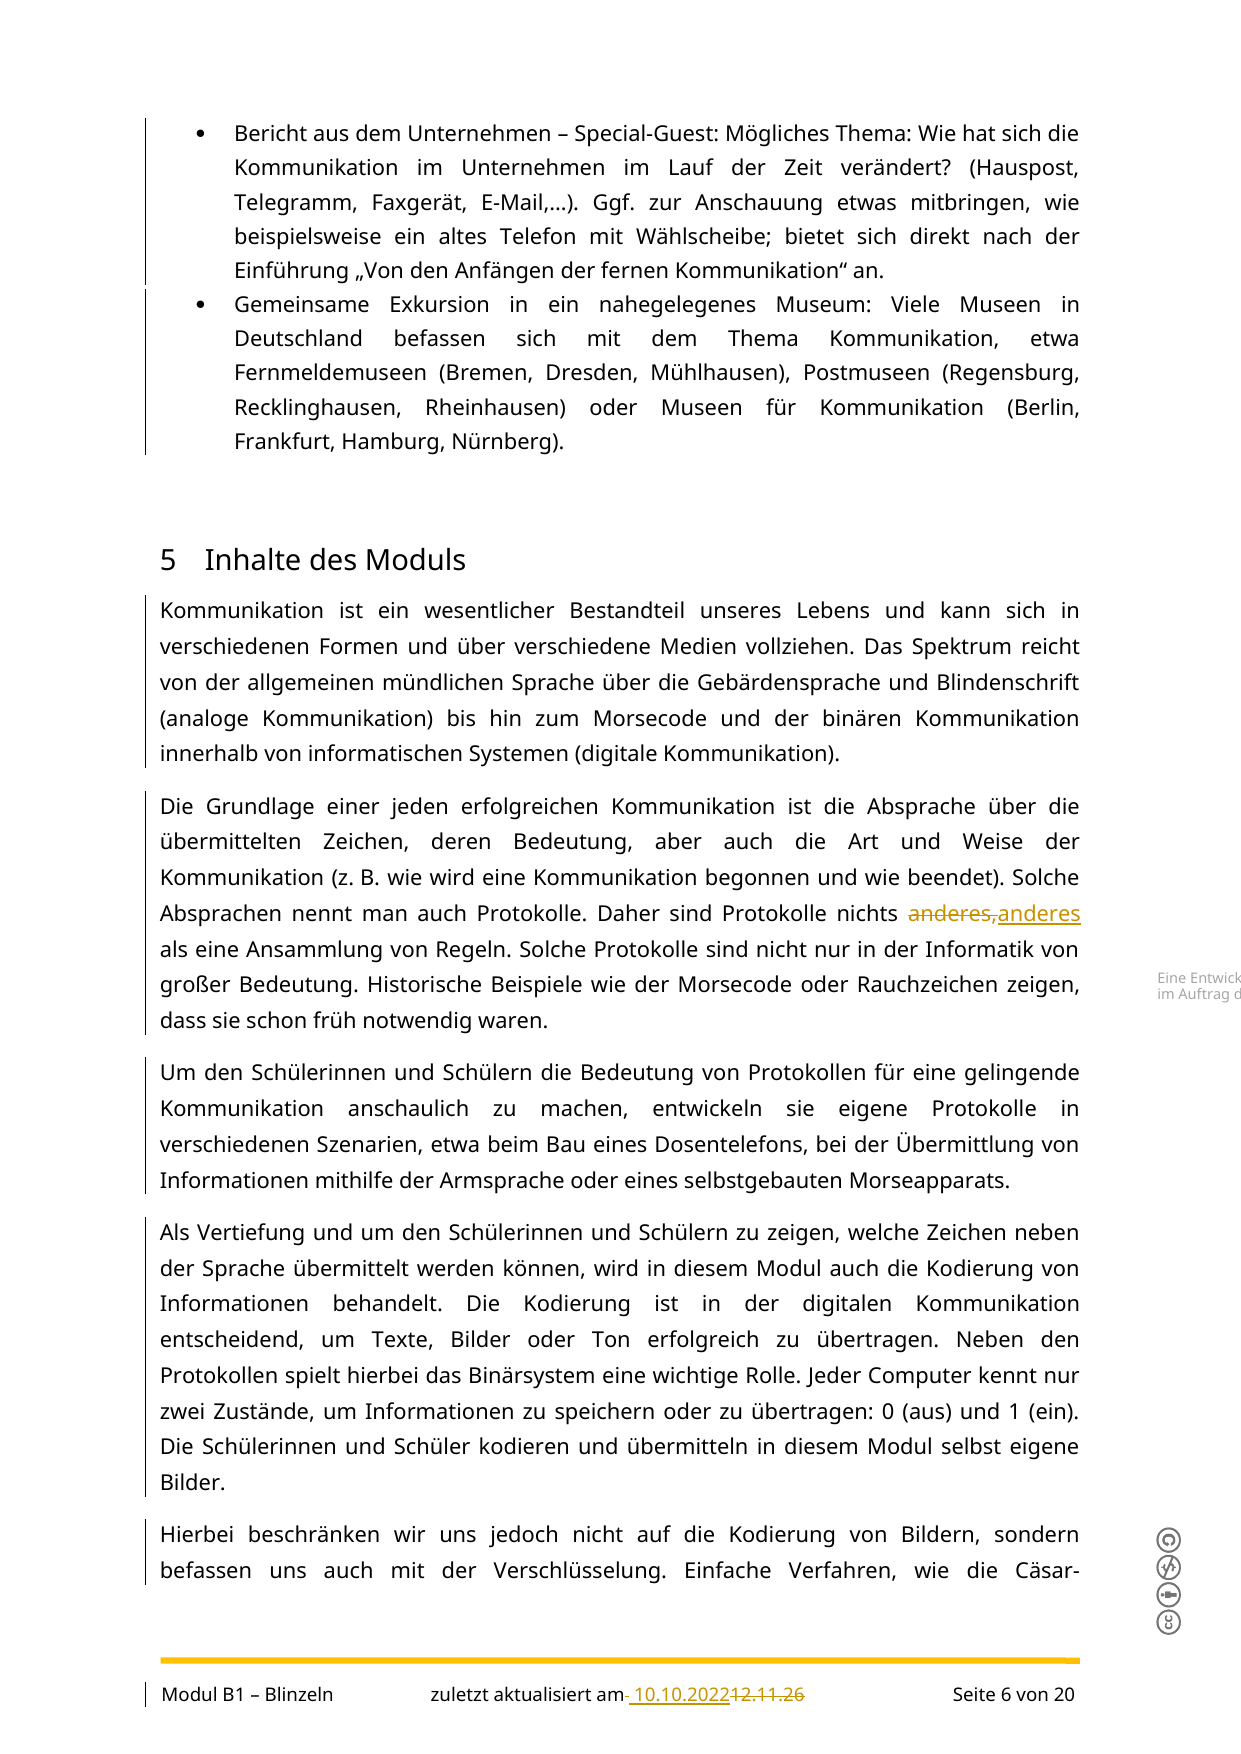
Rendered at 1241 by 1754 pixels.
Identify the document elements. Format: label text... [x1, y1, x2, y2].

list Bericht aus dem Unternehmen – Special-Guest: Mögliches Thema: Wie hat sich die Kommunikation im Unternehmen im Lauf der Zeit verändert? (Hauspost, Telegramm, Faxgerät, E-Mail,…). Ggf. zur Anschauung etwas mitbringen, wie beispielsweise ein altes Telefon mit Wählscheibe; bietet sich direkt nach der Einführung „Von den Anfängen der fernen Kommunikation“ an. [197, 118, 1081, 284]
subtitle Inhalte des Moduls [159, 539, 1081, 579]
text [159, 1519, 1081, 1585]
list Gemeinsame Exkursion in ein nahegelegenes Museum: Viele Museen in Deutschland befassen sich mit dem Thema Kommunikation, etwa Fernmeldemuseen (Bremen, Dresden, Mühlhausen), Postmuseen (Regensburg, Recklinghausen, Rheinhausen) oder Museen für Kommunikation (Berlin, Frankfurt, Hamburg, Nürnberg). [197, 289, 1081, 455]
text Um den Schülerinnen und Schülern die Bedeutung von Protokollen für eine gelingende Kommunikation anschaulich zu machen, entwickeln sie eigene Protokolle in verschiedenen Szenarien, etwa beim Bau eines Dosentelefons, bei der Übermittlung von Informationen mithilfe der Armsprache oder eines selbstgebauten Morseapparats. [159, 1057, 1081, 1194]
text Kommunikation ist ein wesentlicher Bestandteil unseres Lebens und kann sich in verschiedenen Formen und über verschiedene Medien vollziehen. Das Spektrum reicht von der allgemeinen mündlichen Sprache über die Gebärdensprache und Blindenschrift (analoge Kommunikation) bis hin zum Morsecode und der binären Kommunikation innerhalb von informatischen Systemen (digitale Kommunikation). [159, 595, 1081, 768]
text Die Grundlage einer jeden erfolgreichen Kommunikation ist die Absprache über die übermittelten Zeichen, deren Bedeutung, aber auch die Art und Weise der Kommunikation (z. B. wie wird eine Kommunikation begonnen und wie beendet). Solche Absprachen nennt man auch Protokolle. Daher sind Protokolle nichts als eine Ansammlung von Regeln. Solche Protokolle sind nicht nur in der Informatik von großer Bedeutung. Historische Beispiele wie der Morsecode oder Rauchzeichen zeigen, dass sie schon früh notwendig waren. [159, 791, 1081, 1035]
text Als Vertiefung und um den Schülerinnen und Schülern zu zeigen, welche Zeichen neben der Sprache übermittelt werden können, wird in diesem Modul auch die Kodierung von Informationen behandelt. Die Kodierung ist in der digitalen Kommunikation entscheidend, um Texte, Bilder oder Ton erfolgreich zu übertragen. Neben den Protokollen spielt hierbei das Binärsystem eine wichtige Rolle. Jeder Computer kennt nur zwei Zustände, um Informationen zu speichern oder zu übertragen: 0 (aus) und 1 (ein). Die Schülerinnen und Schüler kodieren und übermitteln in diesem Modul selbst eigene Bilder. [159, 1217, 1081, 1497]
